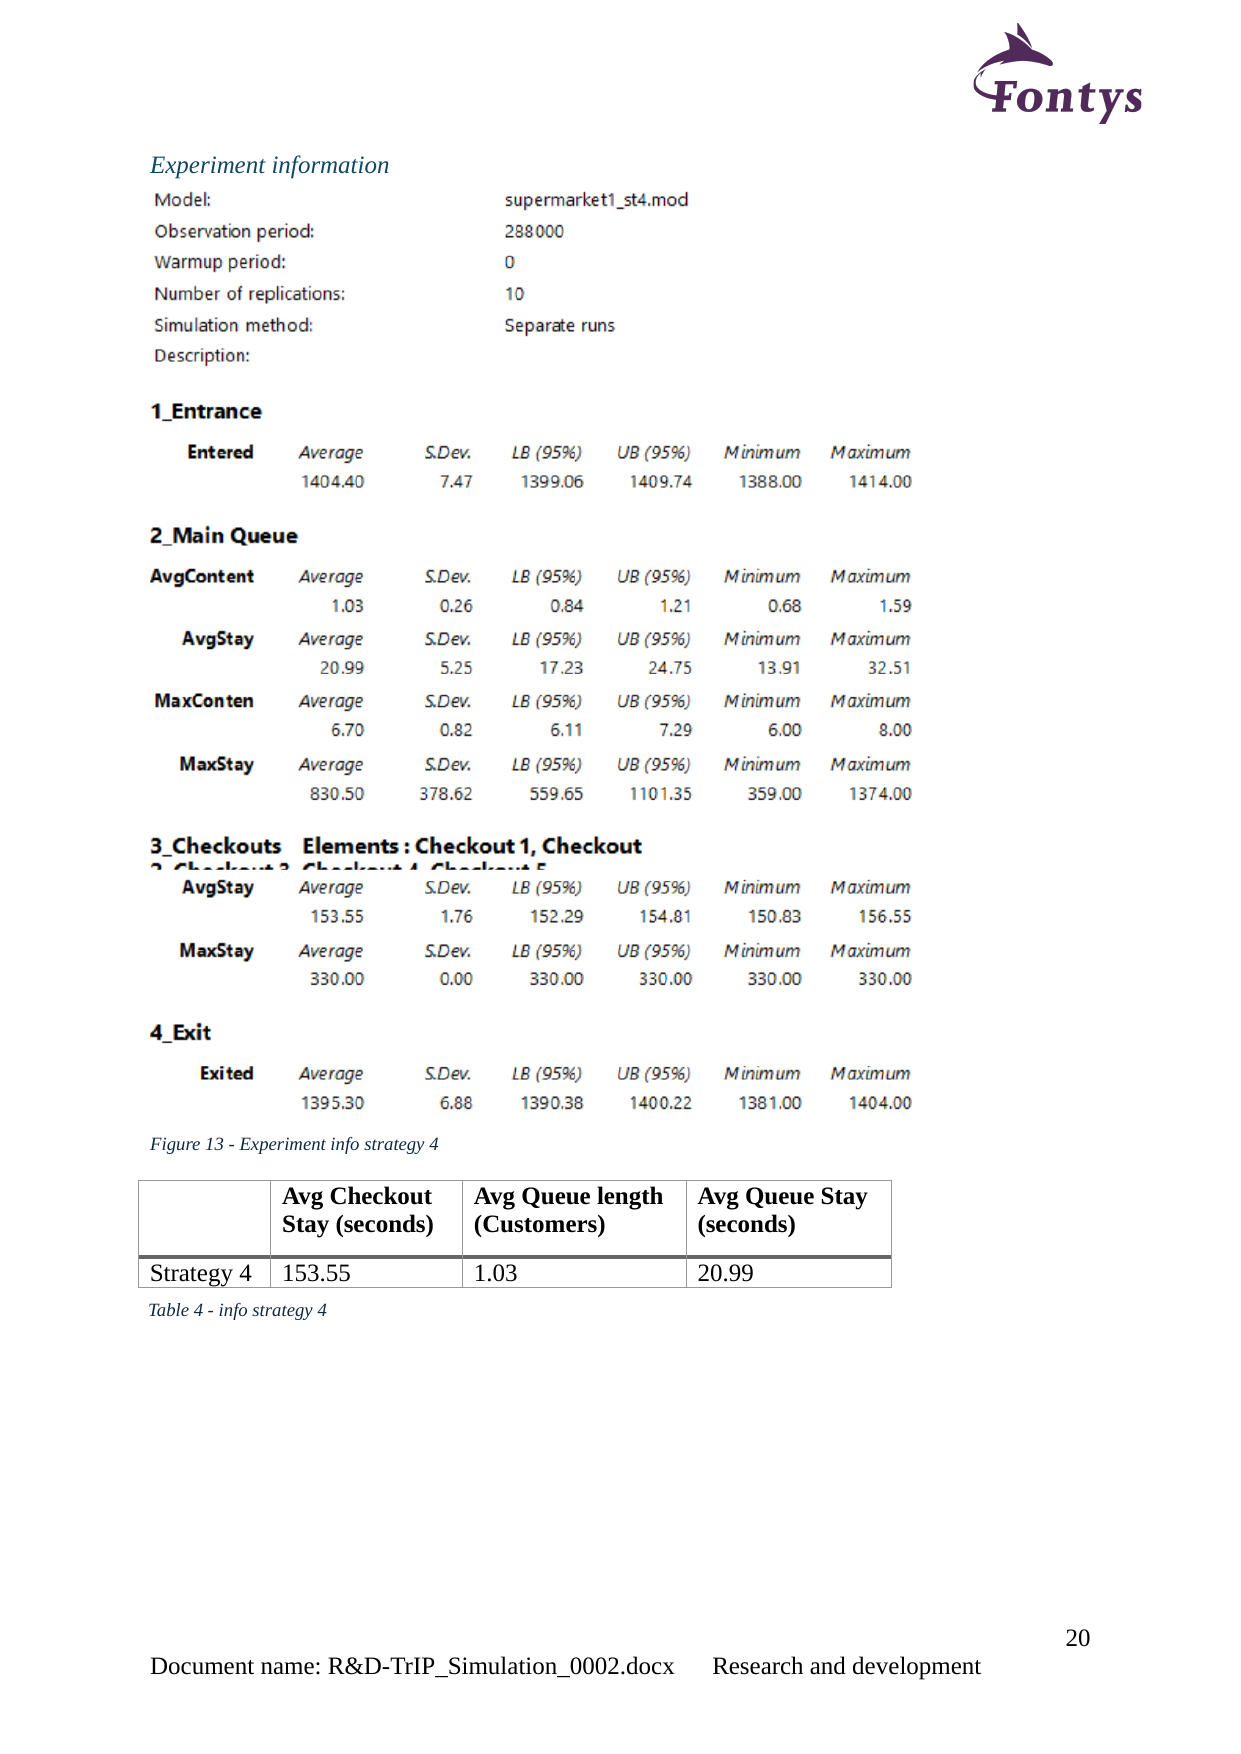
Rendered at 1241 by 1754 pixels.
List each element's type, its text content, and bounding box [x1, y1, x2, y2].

table_cell 1.03 [463, 1259, 686, 1287]
table_header Avg Checkout Stay (seconds) [271, 1181, 462, 1255]
subtitle Experiment information [150, 150, 1090, 179]
text Table 4 - info strategy 4 [148, 1299, 329, 1321]
table_cell 153.55 [271, 1259, 462, 1287]
table_cell 20.99 [687, 1259, 891, 1287]
picture [973, 23, 1142, 124]
table_header Avg Queue length (Customers) [463, 1181, 686, 1255]
table_cell Strategy 4 [139, 1259, 270, 1287]
table_header [139, 1181, 270, 1255]
picture [150, 187, 918, 1113]
table_header Avg Queue Stay (seconds) [687, 1181, 891, 1255]
text Figure 13 - Experiment info strategy 4 [150, 1133, 1090, 1155]
